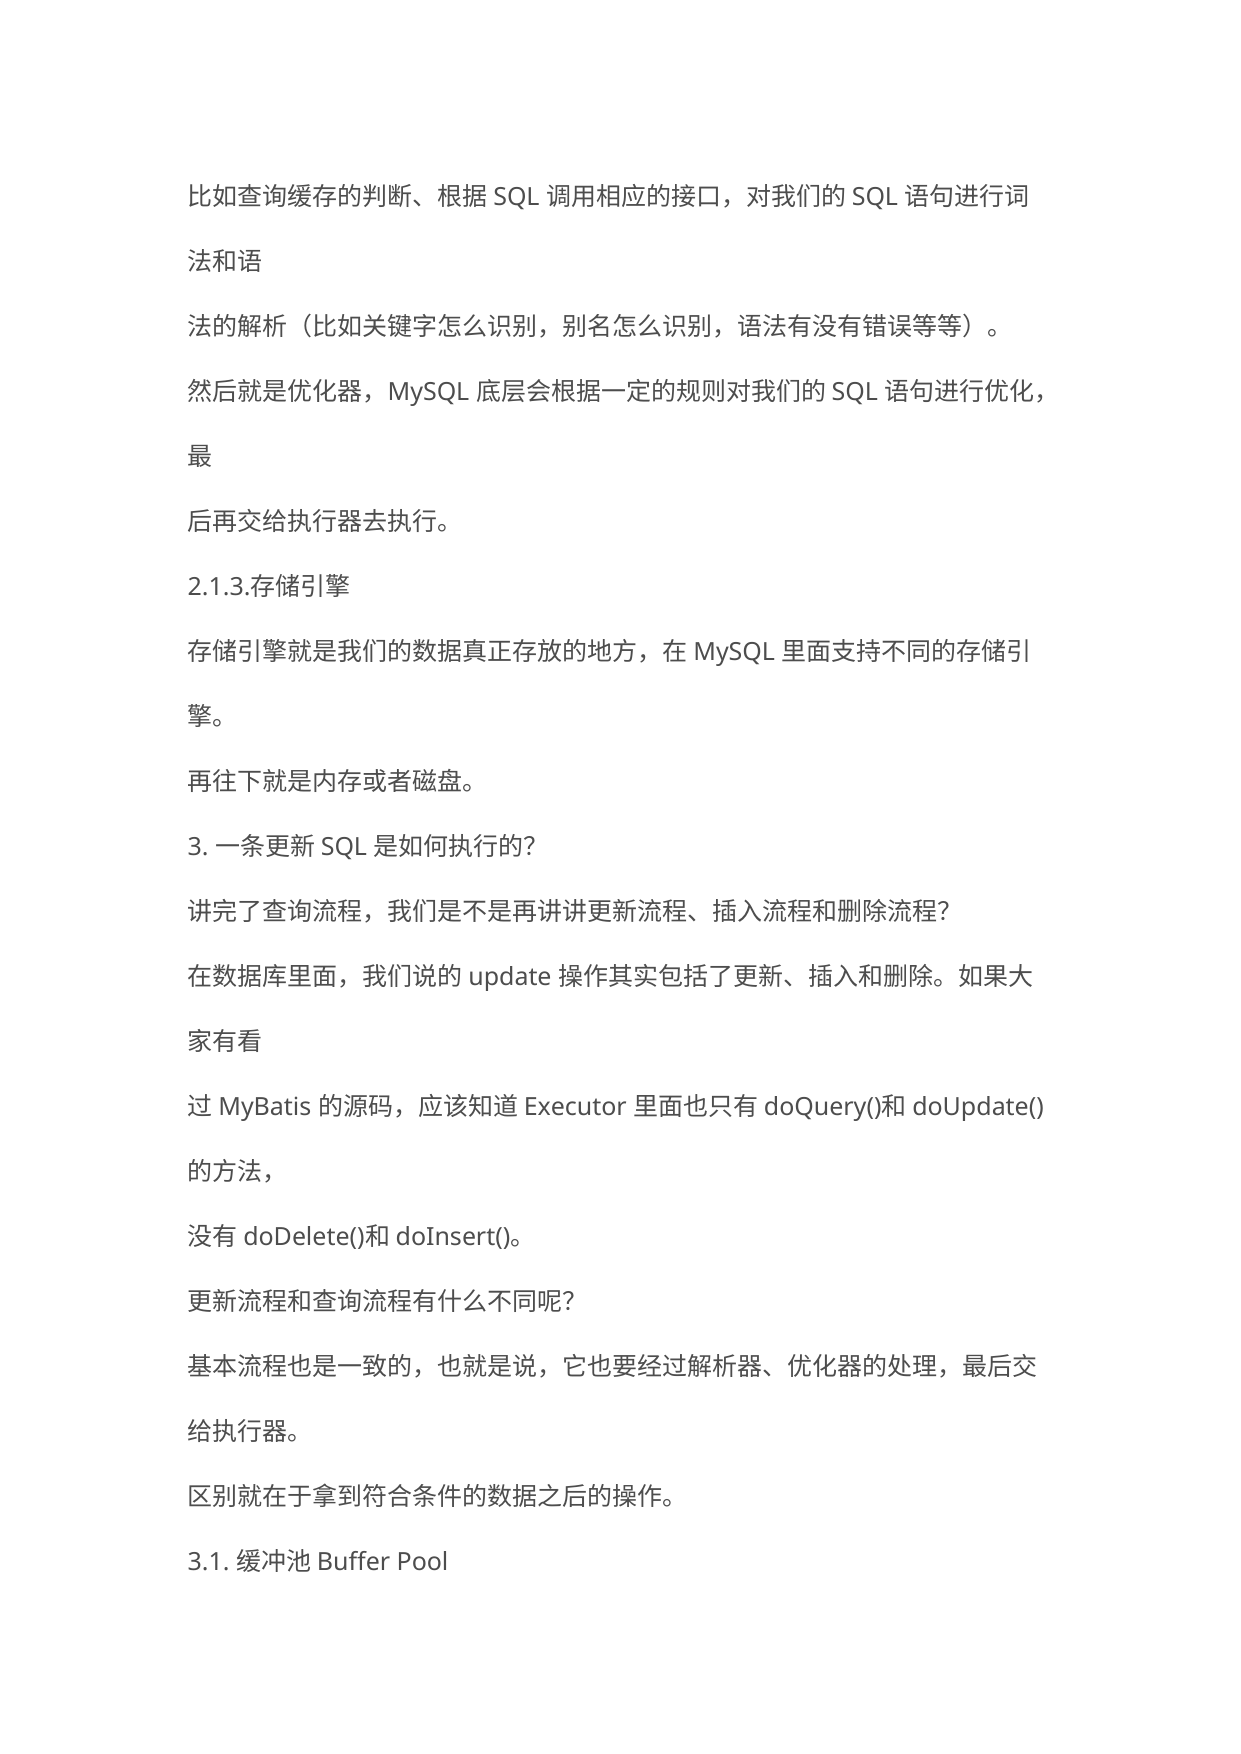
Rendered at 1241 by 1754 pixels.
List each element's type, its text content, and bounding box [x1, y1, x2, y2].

text 然后就是优化器，MySQL 底层会根据一定的规则对我们的 SQL 语句进行优化，最 [187, 357, 1053, 487]
text 讲完了查询流程，我们是不是再讲讲更新流程、插入流程和删除流程？ [187, 877, 1053, 942]
text 比如查询缓存的判断、根据 SQL 调用相应的接口，对我们的 SQL 语句进行词法和语 [187, 162, 1053, 292]
text 3.1. 缓冲池 Buffer Pool [187, 1527, 1053, 1592]
text 存储引擎就是我们的数据真正存放的地方，在 MySQL 里面支持不同的存储引擎。 [187, 617, 1053, 747]
text 后再交给执行器去执行。 [187, 487, 1053, 552]
text 在数据库里面，我们说的 update 操作其实包括了更新、插入和删除。如果大家有看 [187, 942, 1053, 1072]
text 过 MyBatis 的源码，应该知道 Executor 里面也只有 doQuery()和 doUpdate()的方法， [187, 1072, 1053, 1202]
text 再往下就是内存或者磁盘。 [187, 747, 1053, 812]
text 法的解析（比如关键字怎么识别，别名怎么识别，语法有没有错误等等）。 [187, 292, 1053, 357]
text 没有 doDelete()和 doInsert()。 [187, 1202, 1053, 1267]
text 3. 一条更新 SQL 是如何执行的？ [187, 812, 1053, 877]
text 2.1.3.存储引擎 [187, 552, 1053, 617]
text 区别就在于拿到符合条件的数据之后的操作。 [187, 1462, 1053, 1527]
text 基本流程也是一致的，也就是说，它也要经过解析器、优化器的处理，最后交给执行器。 [187, 1332, 1053, 1462]
text 更新流程和查询流程有什么不同呢？ [187, 1267, 1053, 1332]
